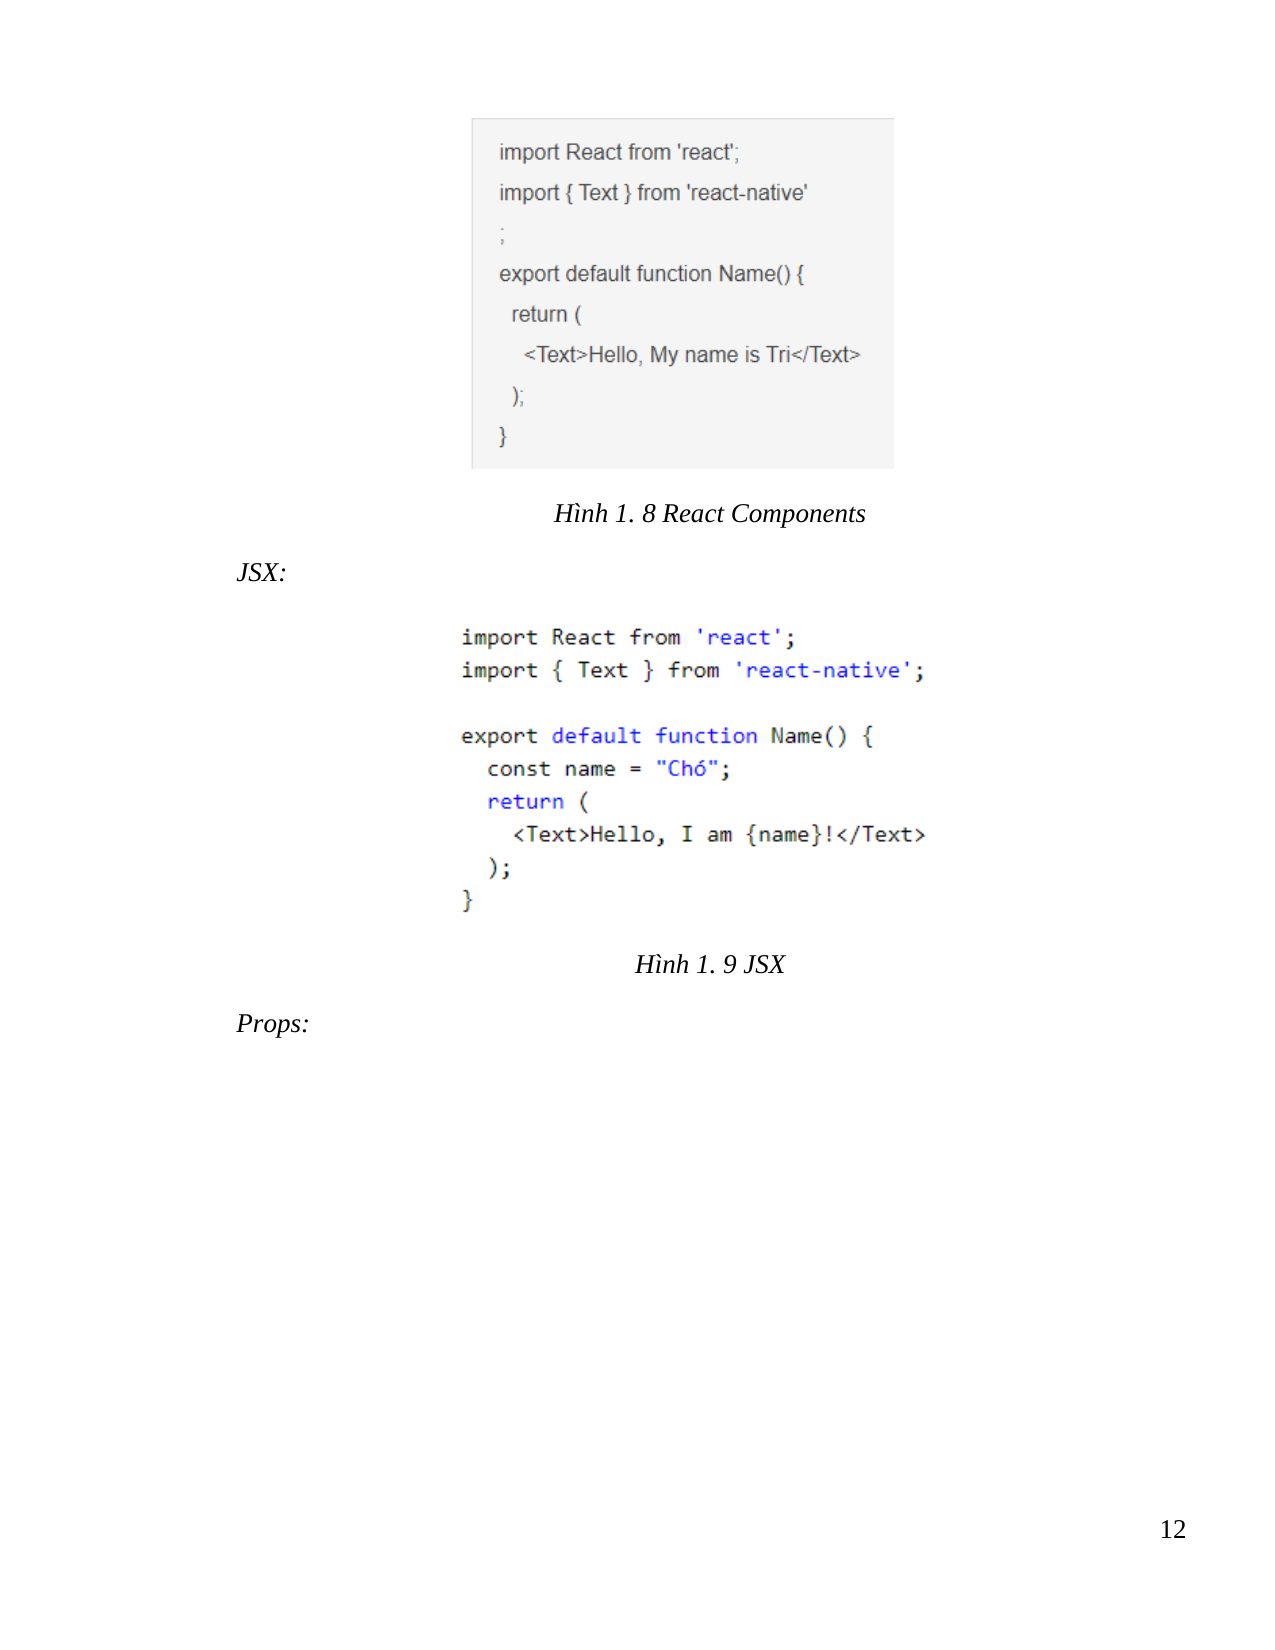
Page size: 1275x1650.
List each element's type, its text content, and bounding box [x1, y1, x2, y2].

picture [452, 615, 971, 920]
text Hình 1. 9 JSX [177, 948, 1186, 979]
picture [469, 118, 895, 469]
text JSX: [177, 556, 1186, 587]
text Hình 1. 8 React Components [177, 497, 1186, 528]
text Props: [177, 1007, 1186, 1038]
